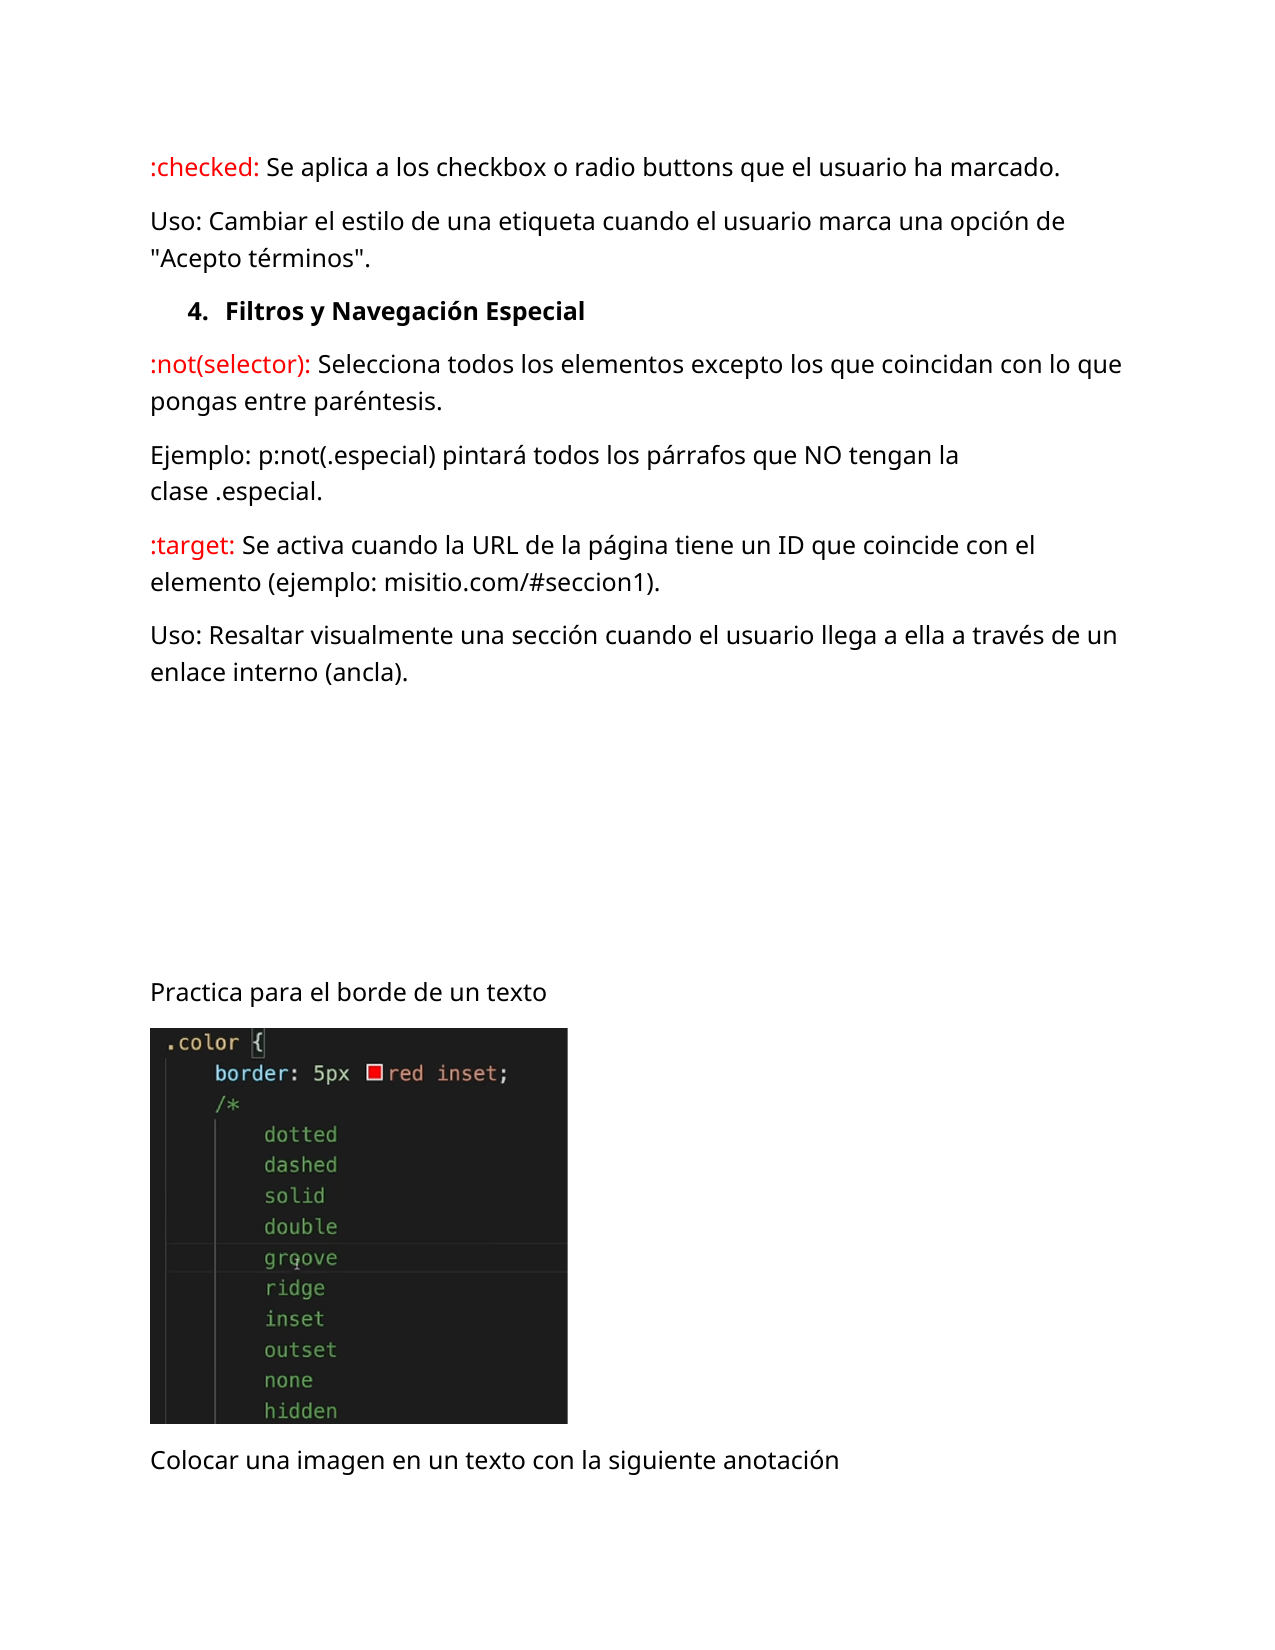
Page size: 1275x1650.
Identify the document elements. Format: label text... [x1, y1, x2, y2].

text Uso: Cambiar el estilo de una etiqueta cuando el usuario marca una opción de "Acepto términos". [150, 203, 1125, 274]
text Uso: Resaltar visualmente una sección cuando el usuario llega a ella a través de un enlace interno (ancla). [150, 618, 1125, 688]
picture [150, 1028, 568, 1424]
text :checked: Se aplica a los checkbox o radio buttons que el usuario ha marcado. [150, 150, 1125, 184]
text :not(selector): Selecciona todos los elementos excepto los que coincidan con lo que pongas entre paréntesis. [150, 347, 1125, 418]
text Ejemplo: p:not(.especial) pintará todos los párrafos que NO tengan la clase .especial. [150, 437, 1125, 508]
list Filtros y Navegación Especial [187, 294, 1125, 328]
text Colocar una imagen en un texto con la siguiente anotación [150, 1443, 1125, 1477]
text Practica para el borde de un texto [150, 975, 1125, 1009]
text :target: Se activa cuando la URL de la página tiene un ID que coincide con el elemento (ejemplo: misitio.com/#seccion1). [150, 527, 1125, 598]
